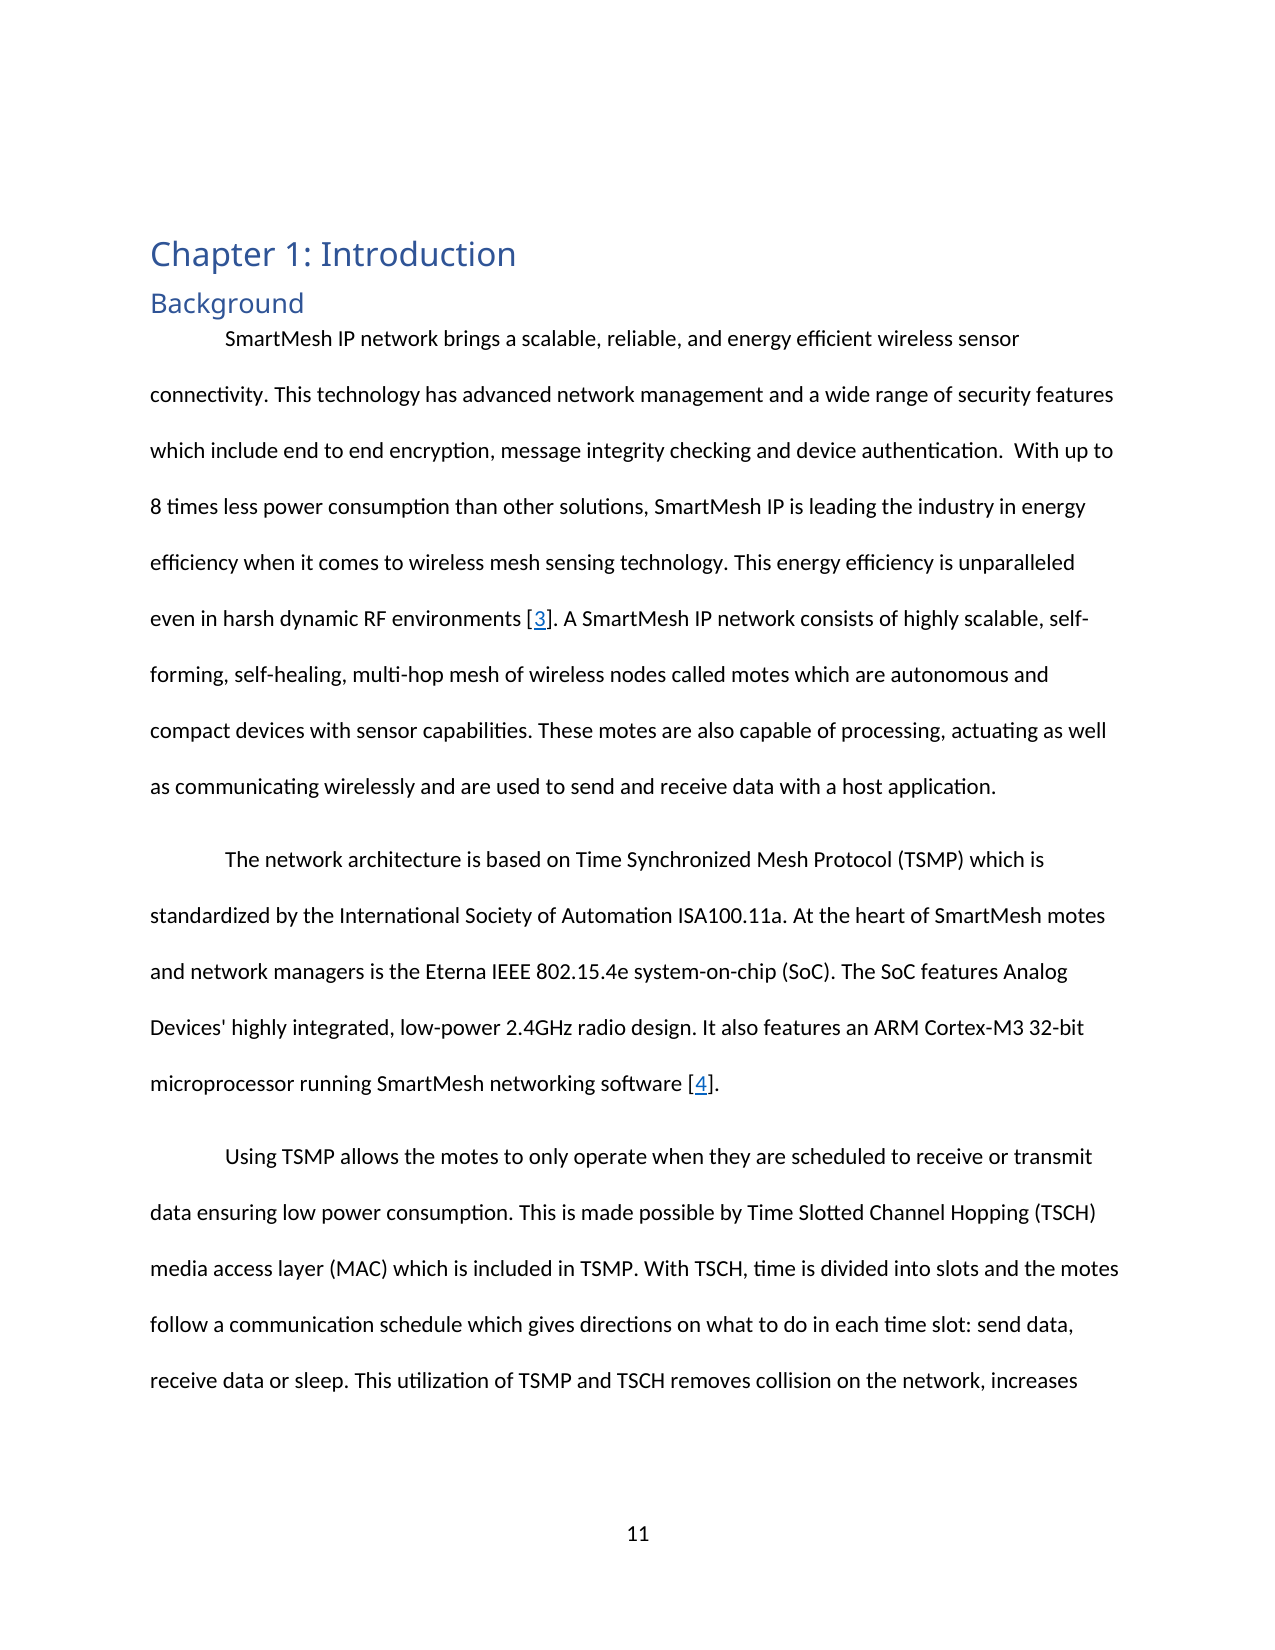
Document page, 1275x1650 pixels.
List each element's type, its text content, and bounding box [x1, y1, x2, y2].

text The network architecture is based on Time Synchronized Mesh Protocol (TSMP) which is standardized by the International Society of Automation ISA100.11a. At the heart of SmartMesh motes and network managers is the Eterna IEEE 802.15.4e system-on-chip (SoC). The SoC features Analog Devices' highly integrated, low-power 2.4GHz radio design. It also features an ARM Cortex-M3 32-bit microprocessor running SmartMesh networking software [4]. [150, 845, 1125, 1097]
subtitle Background [150, 284, 1125, 321]
text SmartMesh IP network brings a scalable, reliable, and energy efficient wireless sensor connectivity. This technology has advanced network management and a wide range of security features which include end to end encryption, message integrity checking and device authentication. With up to 8 times less power consumption than other solutions, SmartMesh IP is leading the industry in energy efficiency when it comes to wireless mesh sensing technology. This energy efficiency is unparalleled even in harsh dynamic RF environments [3]. A SmartMesh IP network consists of highly scalable, self-forming, self-healing, multi-hop mesh of wireless nodes called motes which are autonomous and compact devices with sensor capabilities. These motes are also capable of processing, actuating as well as communicating wirelessly and are used to send and receive data with a host application. [150, 324, 1125, 800]
subtitle Chapter 1: Introduction [150, 231, 1125, 276]
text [150, 1142, 1125, 1394]
